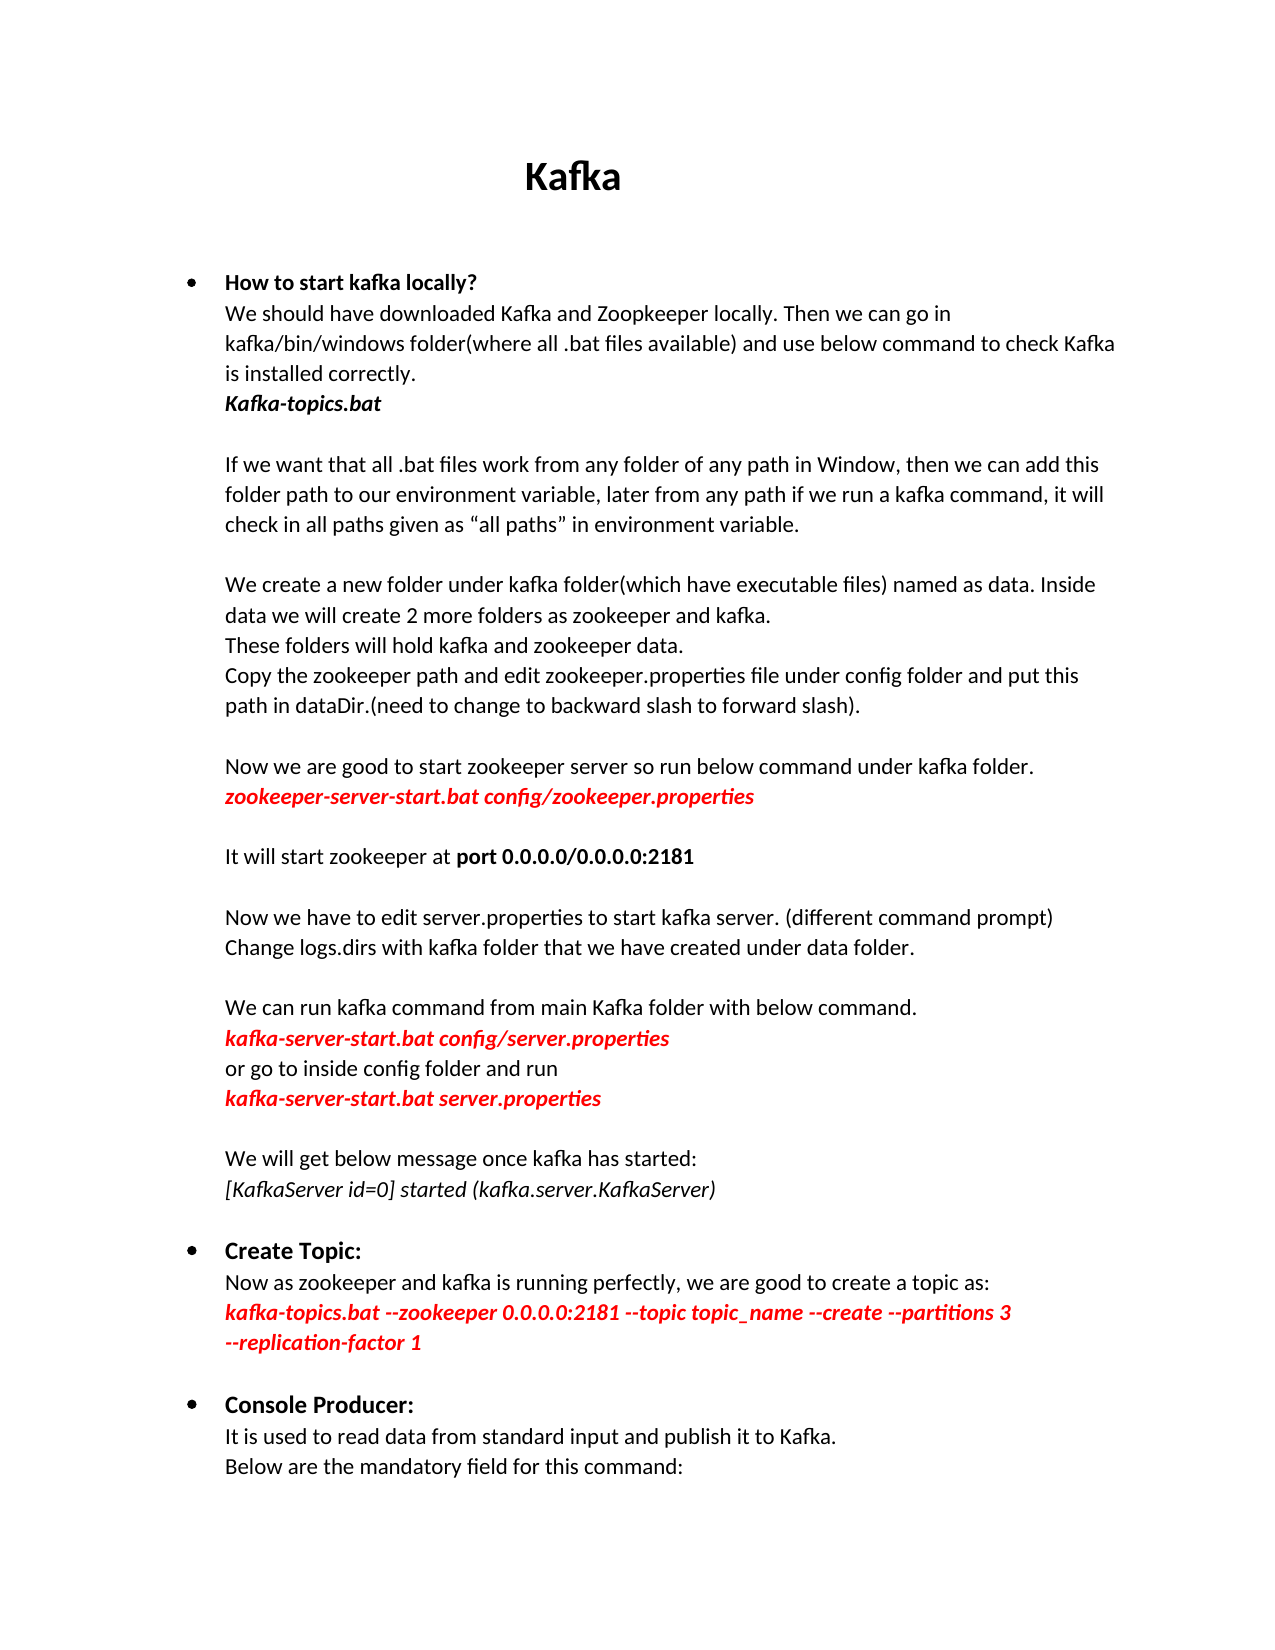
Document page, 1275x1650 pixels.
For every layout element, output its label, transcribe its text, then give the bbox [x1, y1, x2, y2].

list Now as zookeeper and kafka is running perfectly, we are good to create a topic as: [225, 1268, 1125, 1296]
list We should have downloaded Kafka and Zoopkeeper locally. Then we can go in kafka/bin/windows folder(where all .bat files available) and use below command to check Kafka is installed correctly. [225, 299, 1125, 387]
list It will start zookeeper at port 0.0.0.0/0.0.0.0:2181 [225, 842, 1125, 870]
list kafka-server-start.bat config/server.properties [225, 1024, 1125, 1052]
list We can run kafka command from main Kafka folder with below command. [225, 993, 1125, 1021]
list Change logs.dirs with kafka folder that we have created under data folder. [225, 933, 1125, 961]
list How to start kafka locally? [187, 268, 1125, 296]
list [KafkaServer id=0] started (kafka.server.KafkaServer) [225, 1175, 1125, 1203]
list Console Producer: [187, 1389, 1125, 1419]
list Copy the zookeeper path and edit zookeeper.properties file under config folder and put this path in dataDir.(need to change to backward slash to forward slash). [225, 661, 1125, 719]
list Below are the mandatory field for this command: [225, 1452, 1125, 1480]
list We create a new folder under kafka folder(which have executable files) named as data. Inside data we will create 2 more folders as zookeeper and kafka. [225, 571, 1125, 629]
list It is used to read data from standard input and publish it to Kafka. [225, 1422, 1125, 1450]
list zookeeper-server-start.bat config/zookeeper.properties [225, 782, 1125, 810]
list Create Topic: [187, 1235, 1125, 1266]
list or go to inside config folder and run [225, 1054, 1125, 1082]
list These folders will hold kafka and zookeeper data. [225, 631, 1125, 659]
list Kafka-topics.bat [225, 389, 1125, 417]
list kafka-server-start.bat server.properties [225, 1084, 1125, 1112]
list kafka-topics.bat --zookeeper 0.0.0.0:2181 --topic topic_name --create --partitions 3 --replication-factor 1 [225, 1298, 1125, 1356]
list If we want that all .bat files work from any folder of any path in Window, then we can add this folder path to our environment variable, later from any path if we run a kafka command, it will check in all paths given as “all paths” in environment variable. [225, 450, 1125, 538]
list We will get below message once kafka has started: [225, 1144, 1125, 1172]
list Now we are good to start zookeeper server so run below command under kafka folder. [225, 752, 1125, 780]
list Now we have to edit server.properties to start kafka server. (different command prompt) [225, 903, 1125, 931]
text Kafka [150, 150, 1125, 201]
